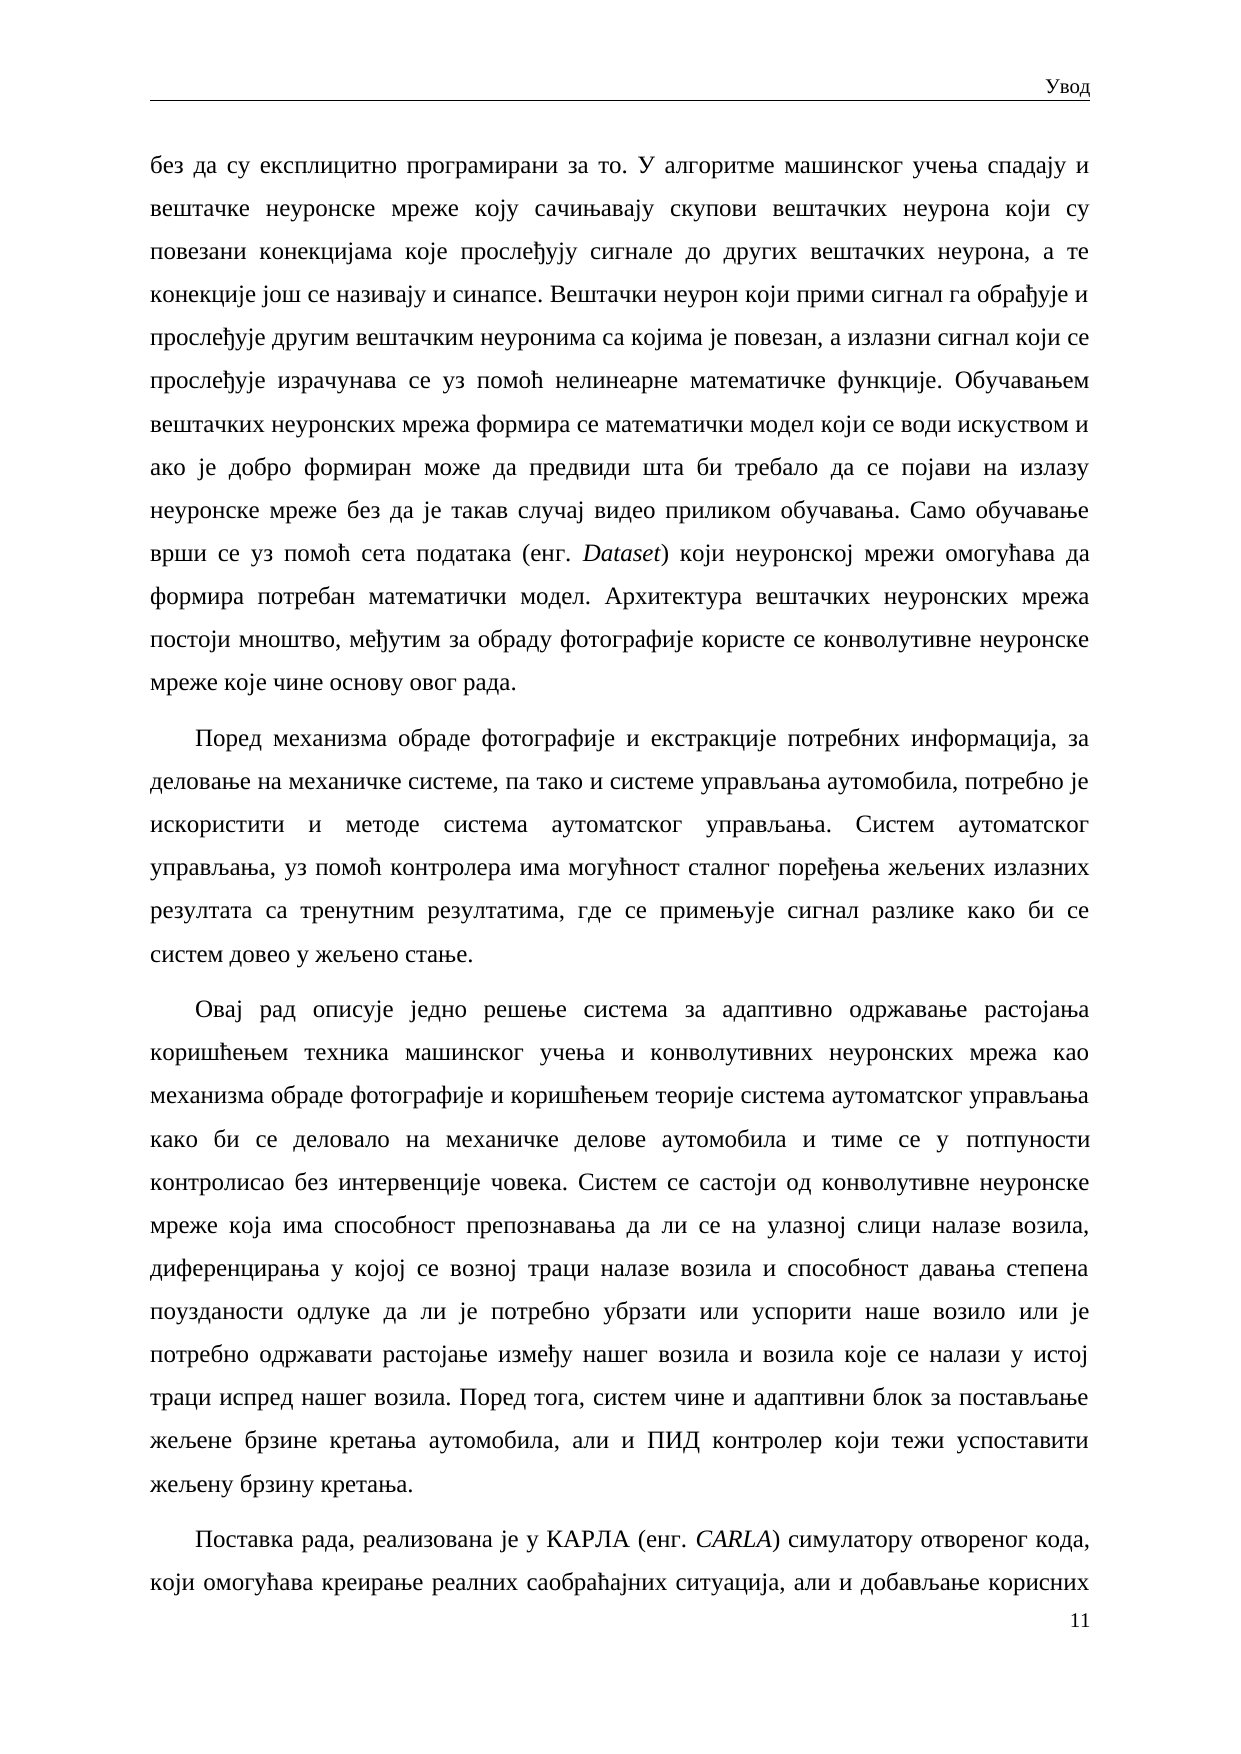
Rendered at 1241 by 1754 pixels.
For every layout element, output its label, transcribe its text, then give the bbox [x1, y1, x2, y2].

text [150, 150, 1090, 696]
text Поред механизма обраде фотографије и екстракције потребних информација, за деловање на механичке системе, па тако и системе управљања аутомобила, потребно је искористити и методе система аутоматског управљања. Систем аутоматског управљања, уз помоћ контролера има могућност сталног поређења жељених излазних резултата са тренутним резултатима, где се примењује сигнал разлике како би се систем довео у жељено стање. [150, 723, 1090, 967]
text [150, 1524, 1090, 1596]
text Овај рад описује једно решење система за адаптивно одржавање растојања коришћењем техника машинског учења и конволутивних неуронских мрежа као механизма обраде фотографије и коришћењем теорије система аутоматског управљања како би се деловало на механичке делове аутомобила и тиме се у потпуности контролисао без интервенције човека. Систем се састоји од конволутивне неуронске мреже која има способност препознавања да ли се на улазној слици налазе возила, диференцирања у којој се возној траци налазе возила и способност давања степена поузданости одлуке да ли је потребно убрзати или успорити наше возило или је потребно одржавати растојање између нашег возила и возила које се налази у истој траци испред нашег возила. Поред тога, систем чине и адаптивни блок за постављање жељене брзине кретања аутомобила, али и ПИД контролер који тежи успоставити жељену брзину кретања. [150, 994, 1090, 1497]
